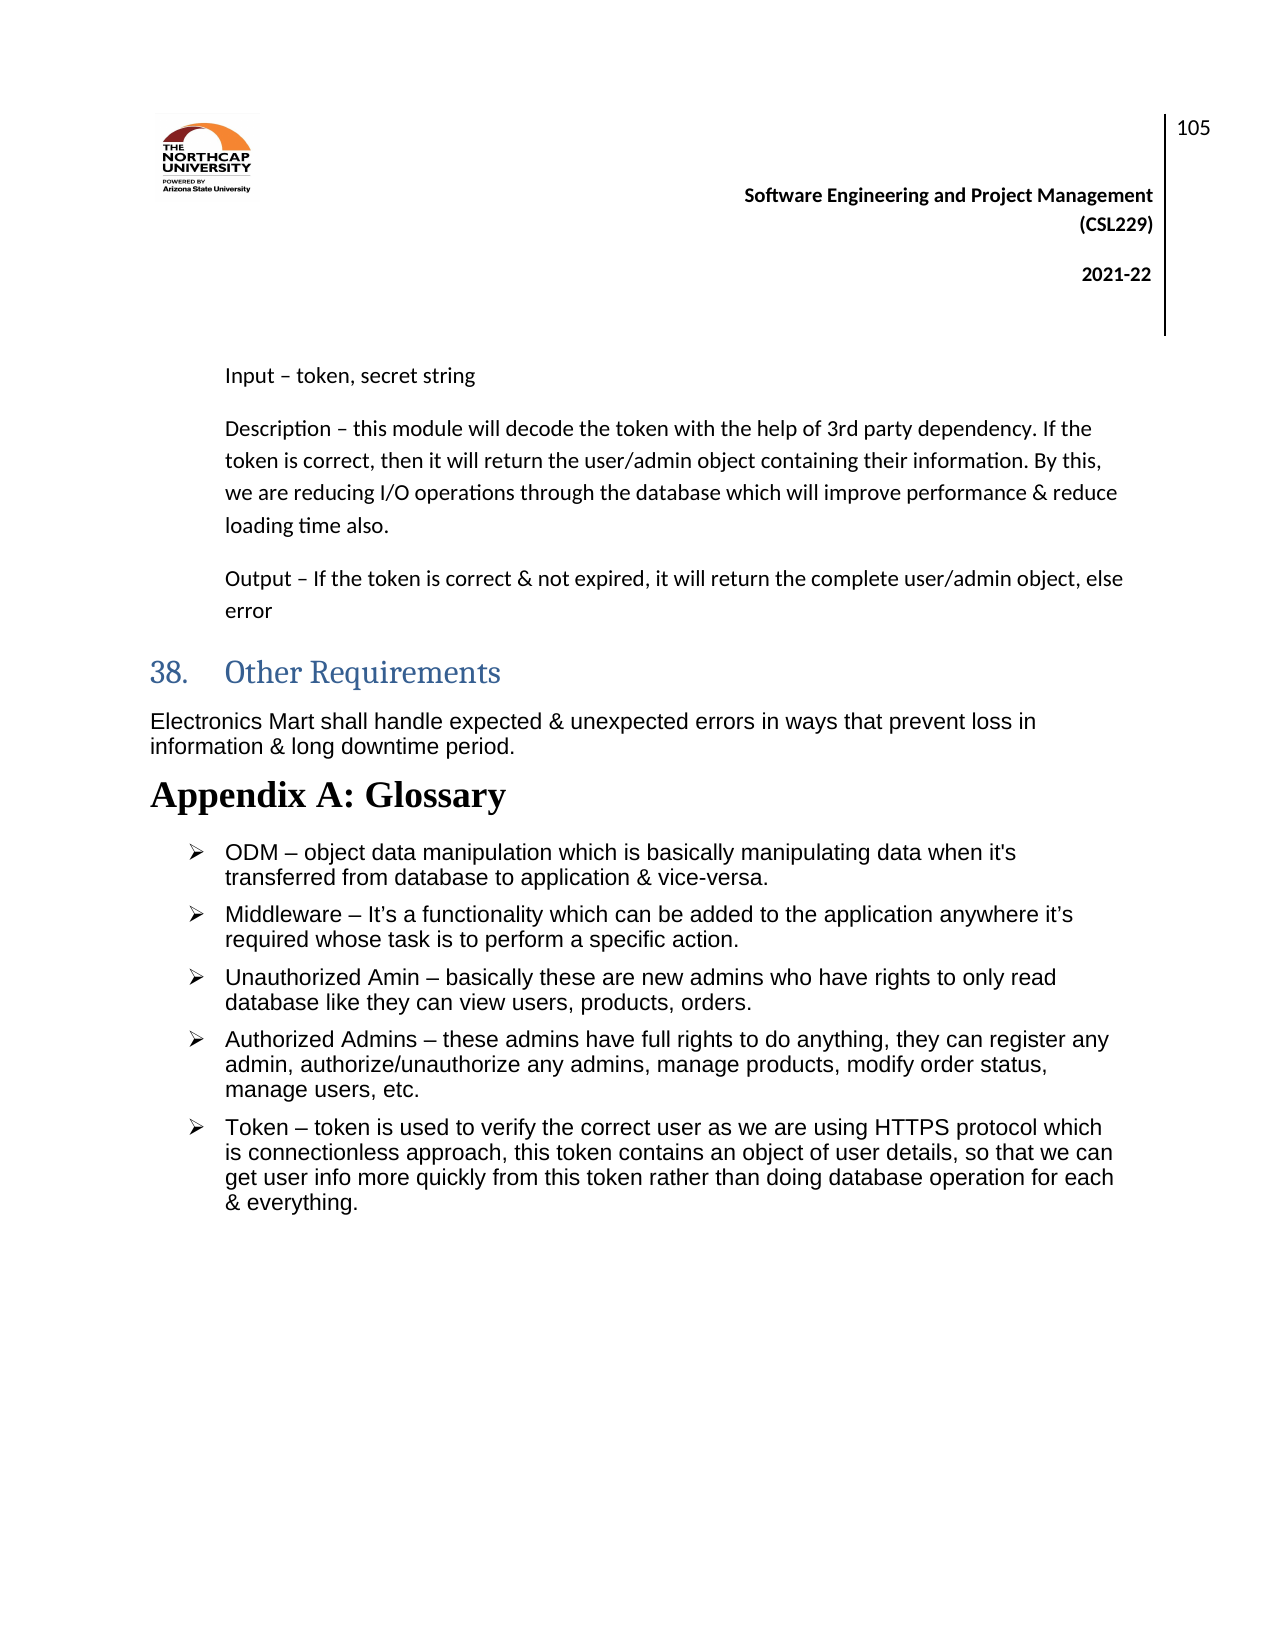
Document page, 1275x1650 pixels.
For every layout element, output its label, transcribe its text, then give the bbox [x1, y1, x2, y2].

list Middleware – It’s a functionality which can be added to the application anywhere it’s required whose task is to perform a specific action. [187, 903, 1125, 953]
list ODM – object data manipulation which is basically manipulating data when it's transferred from database to application & vice-versa. [187, 840, 1125, 890]
list Unauthorized Amin – basically these are new admins who have rights to only read database like they can view users, products, orders. [187, 965, 1125, 1015]
text Input – token, secret string [225, 361, 1125, 389]
text Electronics Mart shall handle expected & unexpected errors in ways that prevent loss in information & long downtime period. [150, 710, 1125, 760]
list Token – token is used to verify the correct user as we are using HTTPS protocol which is connectionless approach, this token contains an object of user details, so that we can get user info more quickly from this token rather than doing database operation for each & everything. [187, 1115, 1125, 1215]
subtitle Other Requirements [150, 653, 1125, 691]
list Authorized Admins – these admins have full rights to do anything, they can register any admin, authorize/unauthorize any admins, manage products, modify order status, manage users, etc. [187, 1028, 1125, 1103]
picture [155, 113, 260, 202]
text Output – If the token is correct & not expired, it will return the complete user/admin object, else error [225, 564, 1125, 624]
text Description – this module will decode the token with the help of 3rd party dependency. If the token is correct, then it will return the user/admin object containing their information. By this, we are reducing I/O operations through the database which will improve performance & reduce loading time also. [225, 414, 1125, 539]
text Appendix A: Glossary [150, 772, 1125, 815]
